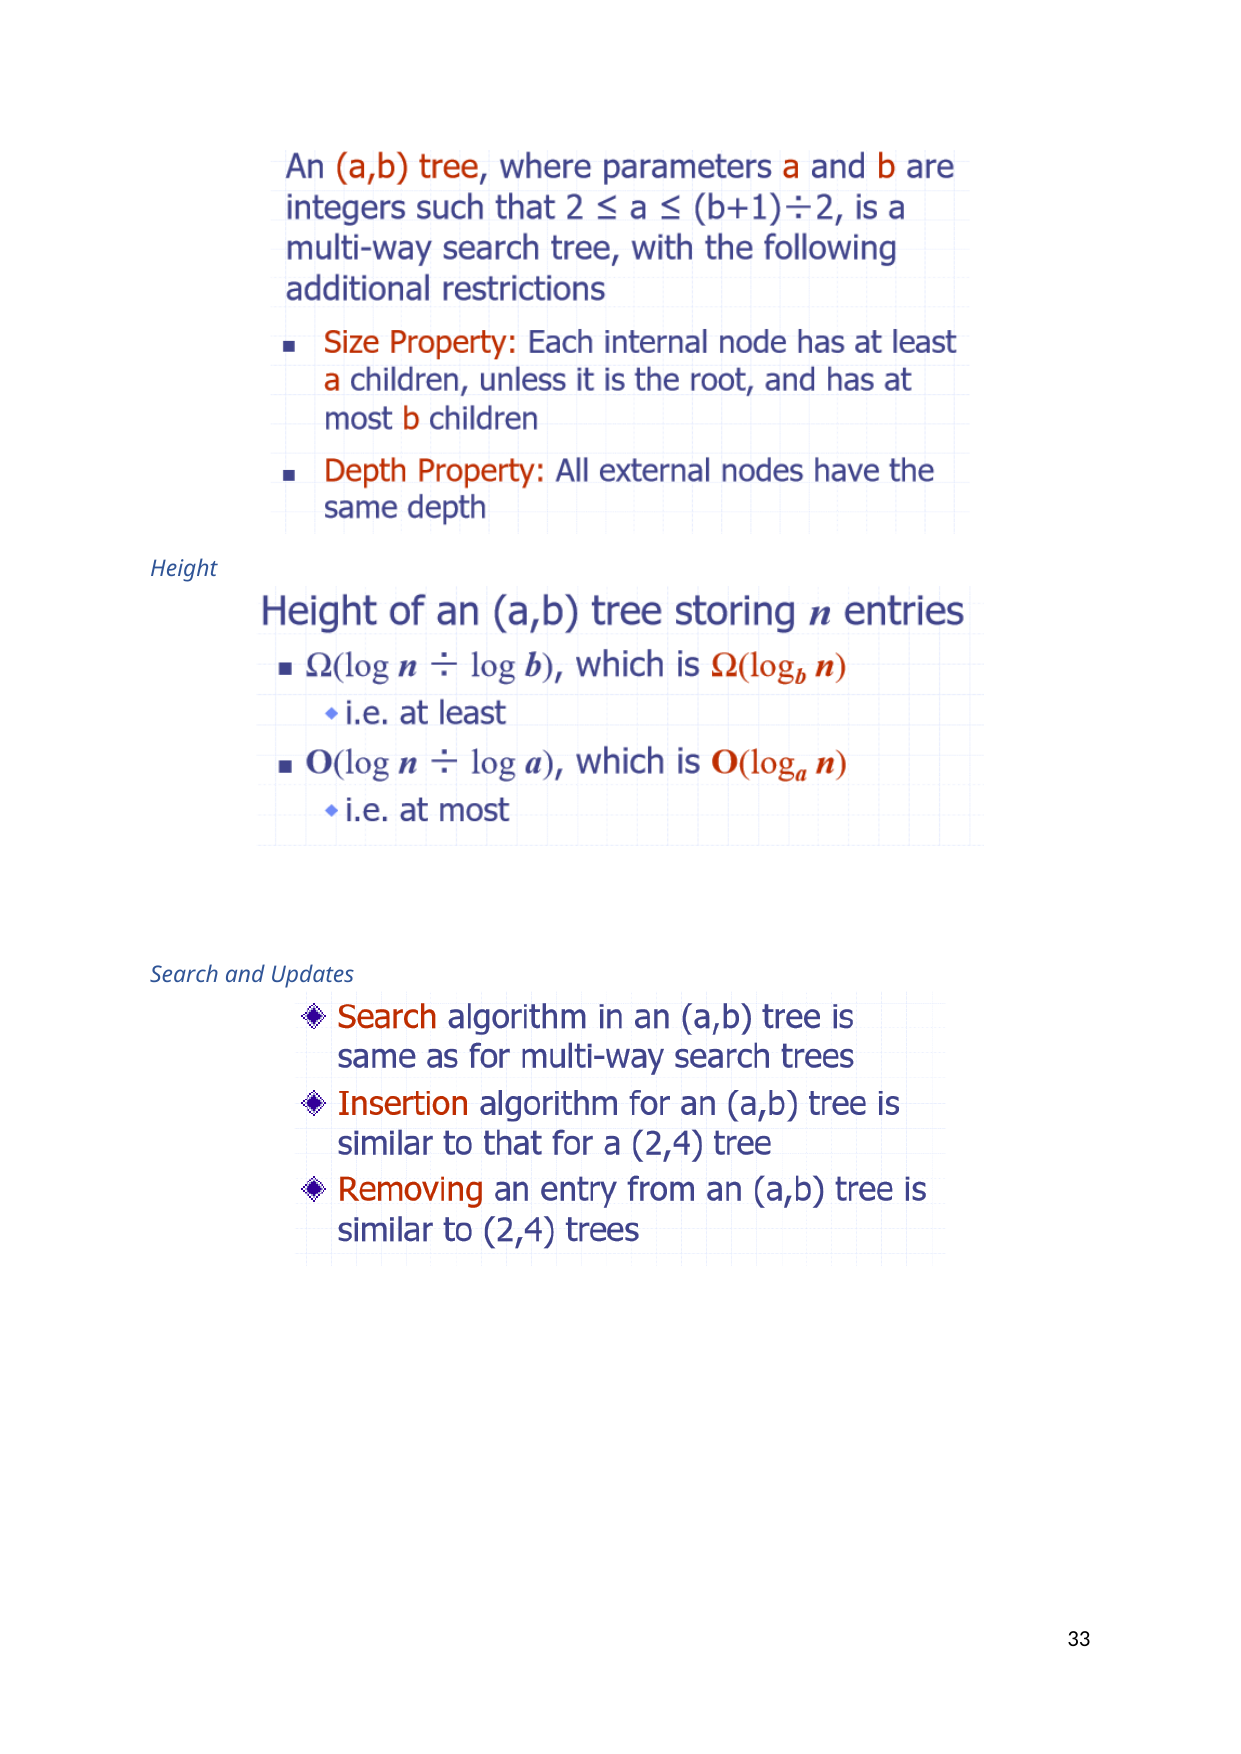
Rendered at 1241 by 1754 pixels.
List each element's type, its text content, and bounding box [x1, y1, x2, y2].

subtitle Height [150, 552, 1090, 584]
subtitle Search and Updates [150, 958, 1090, 989]
picture [256, 586, 984, 846]
picture [270, 150, 970, 534]
picture [294, 991, 946, 1266]
